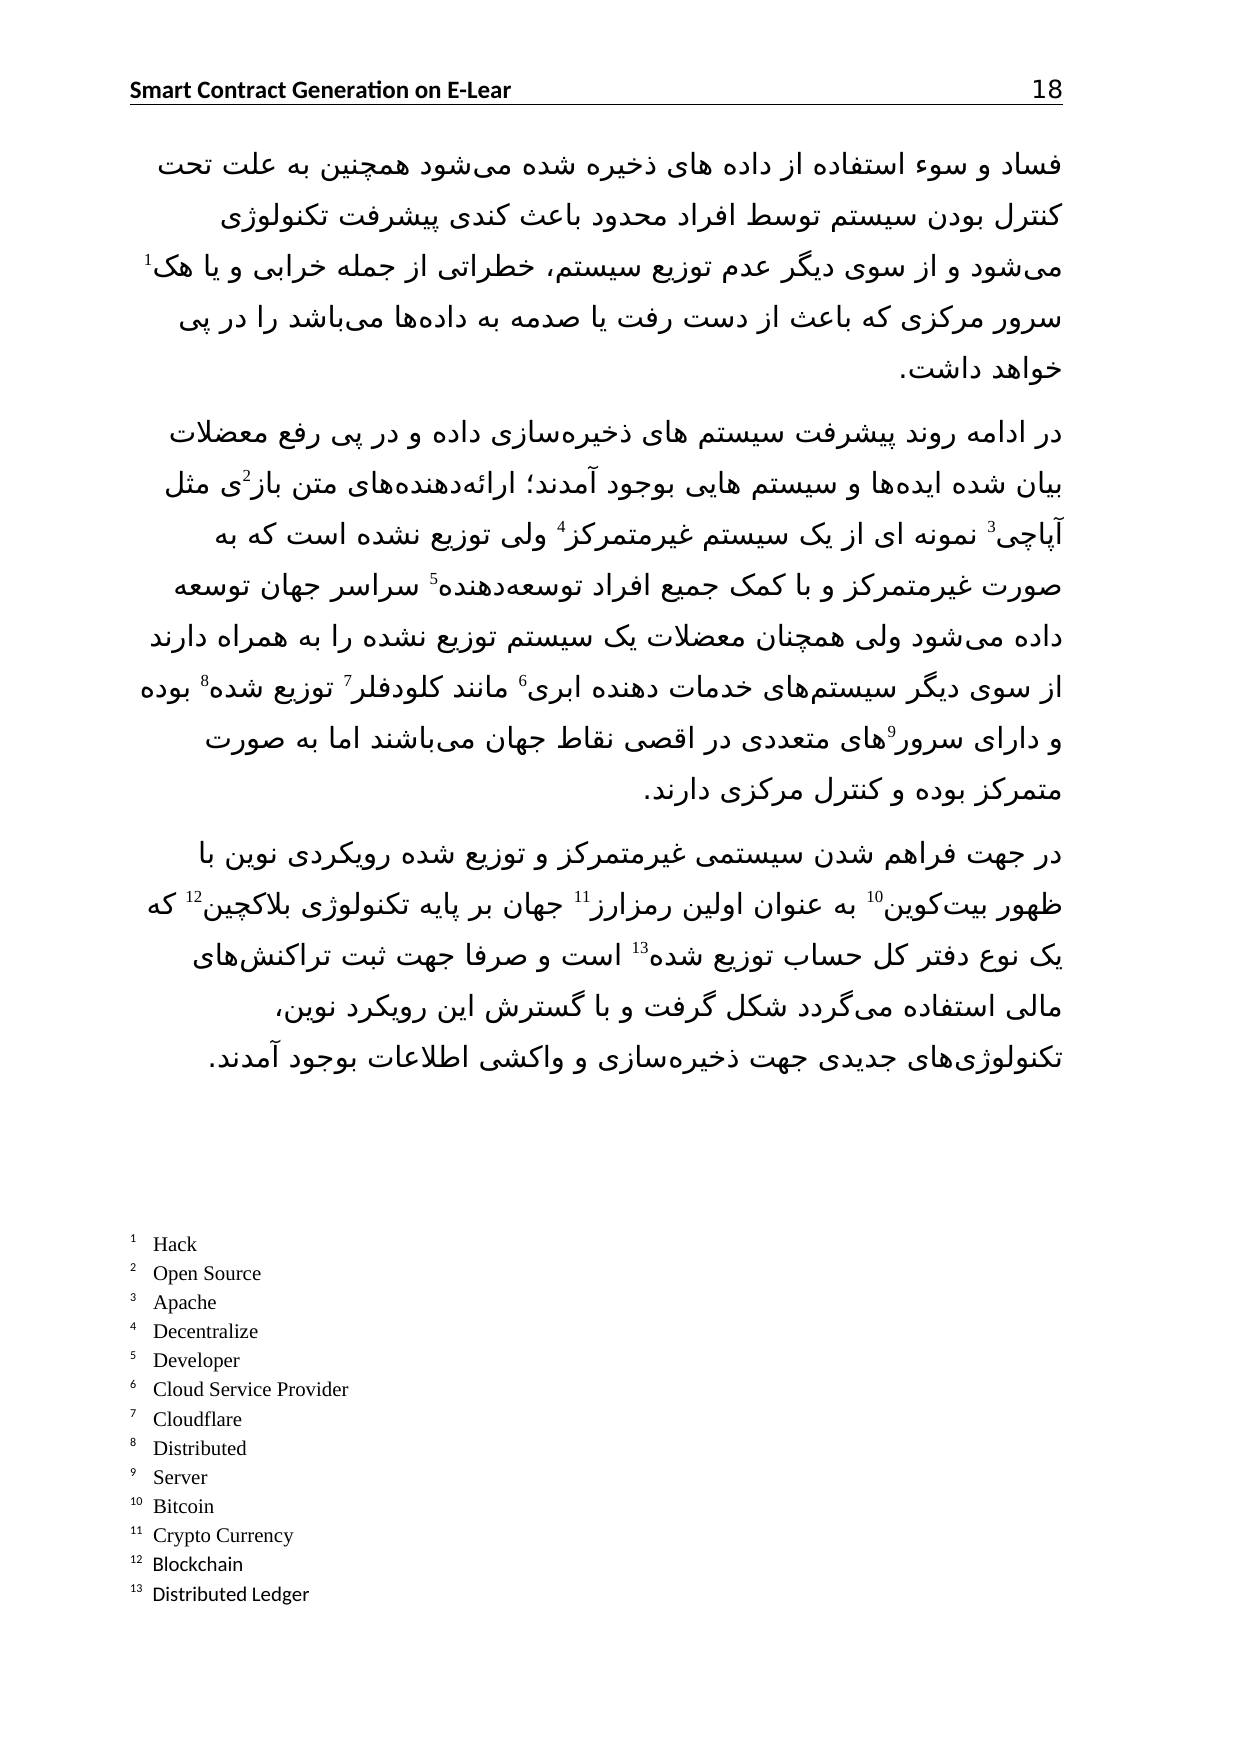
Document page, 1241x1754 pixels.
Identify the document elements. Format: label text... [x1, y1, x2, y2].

text در ادامه روند پیشرفت سیستم های ذخیره‌سازی داده و در پی رفع معضلات بیان شده ایده‌ها و سیستم هایی بوجود آمدند؛ ارائه‌دهنده‌های متن بازی مثل آپاچی نمونه ای از یک سیستم غیرمتمرکز ولی توزیع نشده است که به صورت غیرمتمرکز و با کمک جمیع افراد توسعه‌دهنده سراسر جهان توسعه داده می‌شود ولی همچنان معضلات یک سیستم توزیع نشده را به همراه دارند از سوی دیگر سیستم‌های خدمات دهنده ابری مانند کلودفلر توزیع شده بوده و دارای سرورهای متعددی در اقصی نقاط جهان می‌باشند اما به صورت متمرکز بوده و کنترل مرکزی دارند. [130, 415, 1063, 807]
text در جهت فراهم شدن سیستمی غیرمتمرکز و توزیع شده رویکردی نوین با ظهور بیت‌کوین به عنوان اولین رمزارز جهان بر پایه تکنولوژی بلاکچین که یک نوع دفتر کل حساب توزیع شده است و صرفا جهت ثبت تراکنش‌های مالی استفاده می‌گردد شکل گرفت و با گسترش این رویکرد نوین، تکنولوژی‌های جدیدی جهت ذخیره‌سازی و واکشی اطلاعات بوجود آمدند. [130, 836, 1063, 1074]
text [130, 148, 1063, 386]
